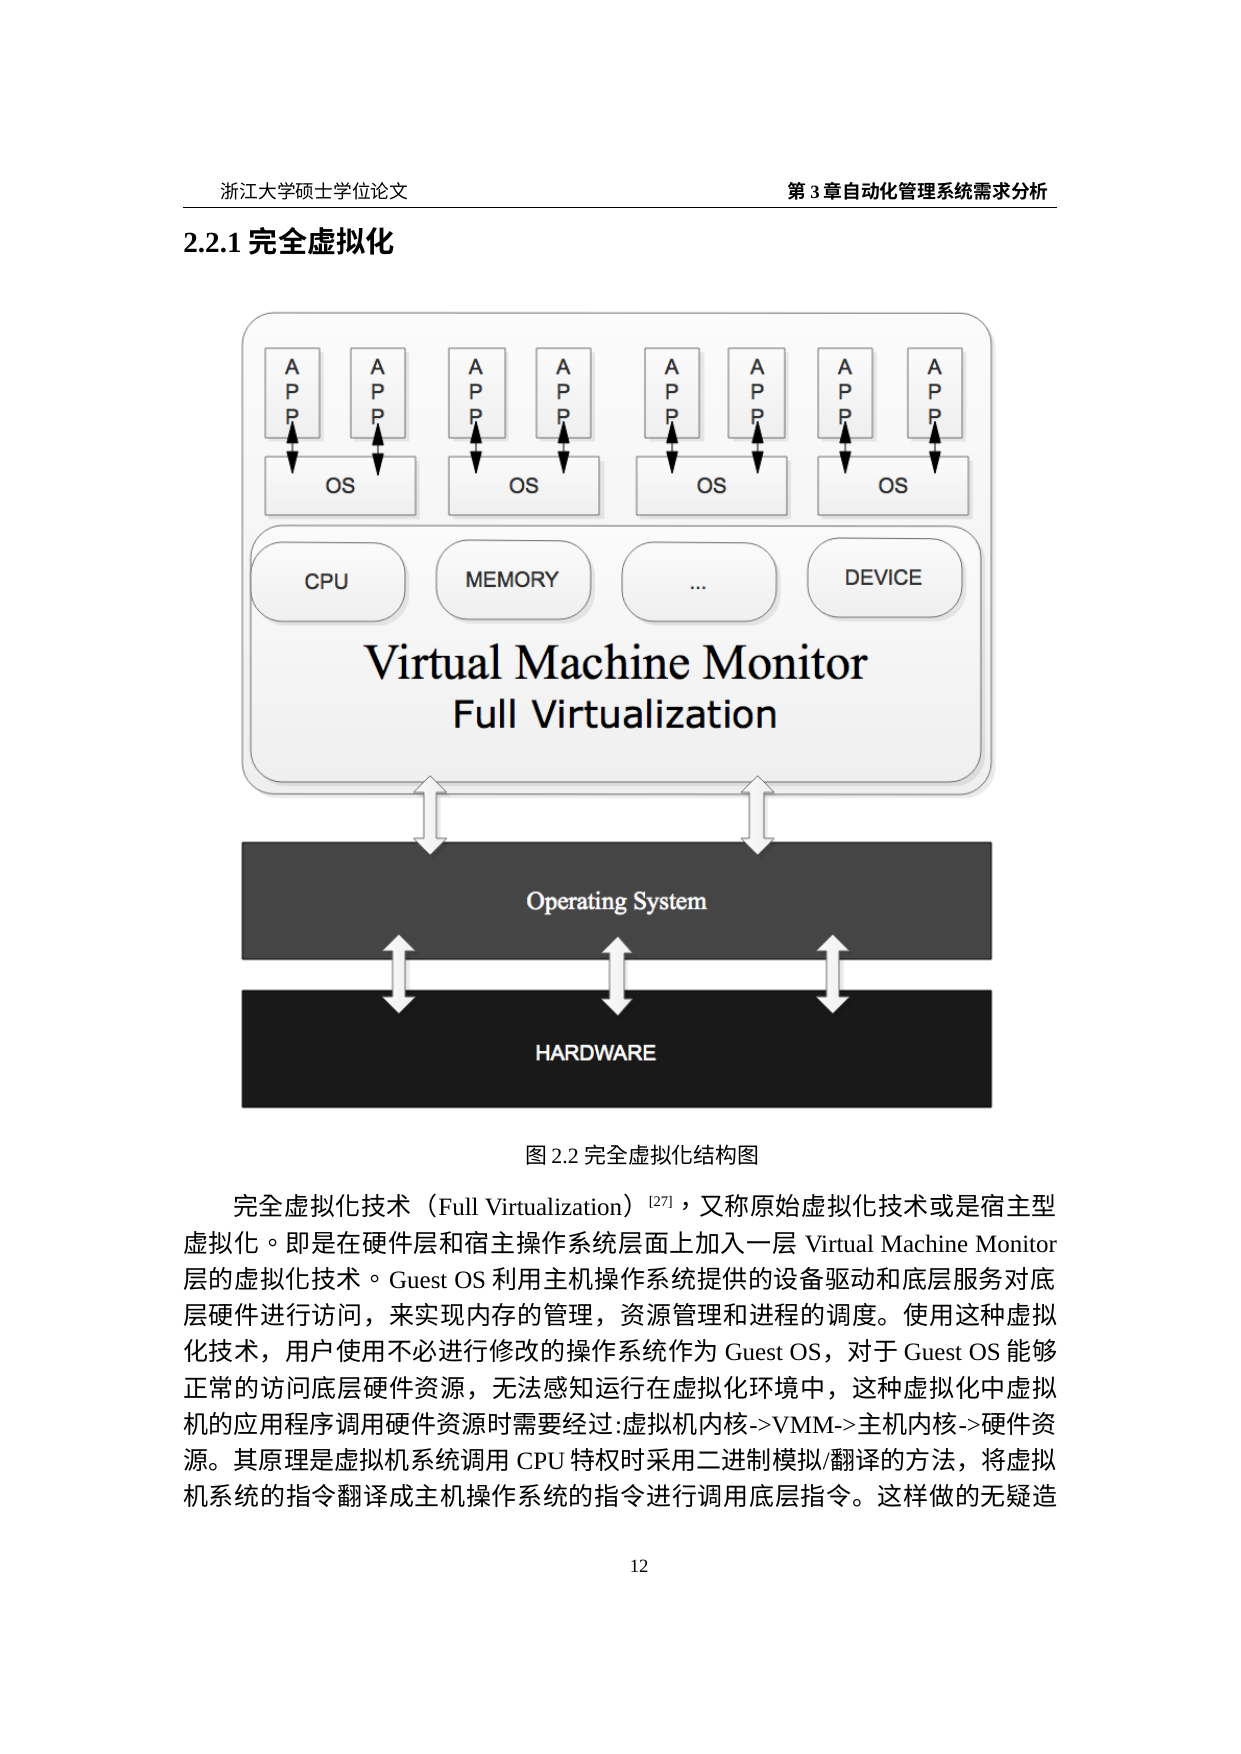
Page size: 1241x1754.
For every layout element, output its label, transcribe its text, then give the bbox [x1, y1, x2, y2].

picture [233, 293, 1007, 1123]
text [183, 1187, 1057, 1513]
subtitle 完全虚拟化 [183, 218, 1057, 261]
